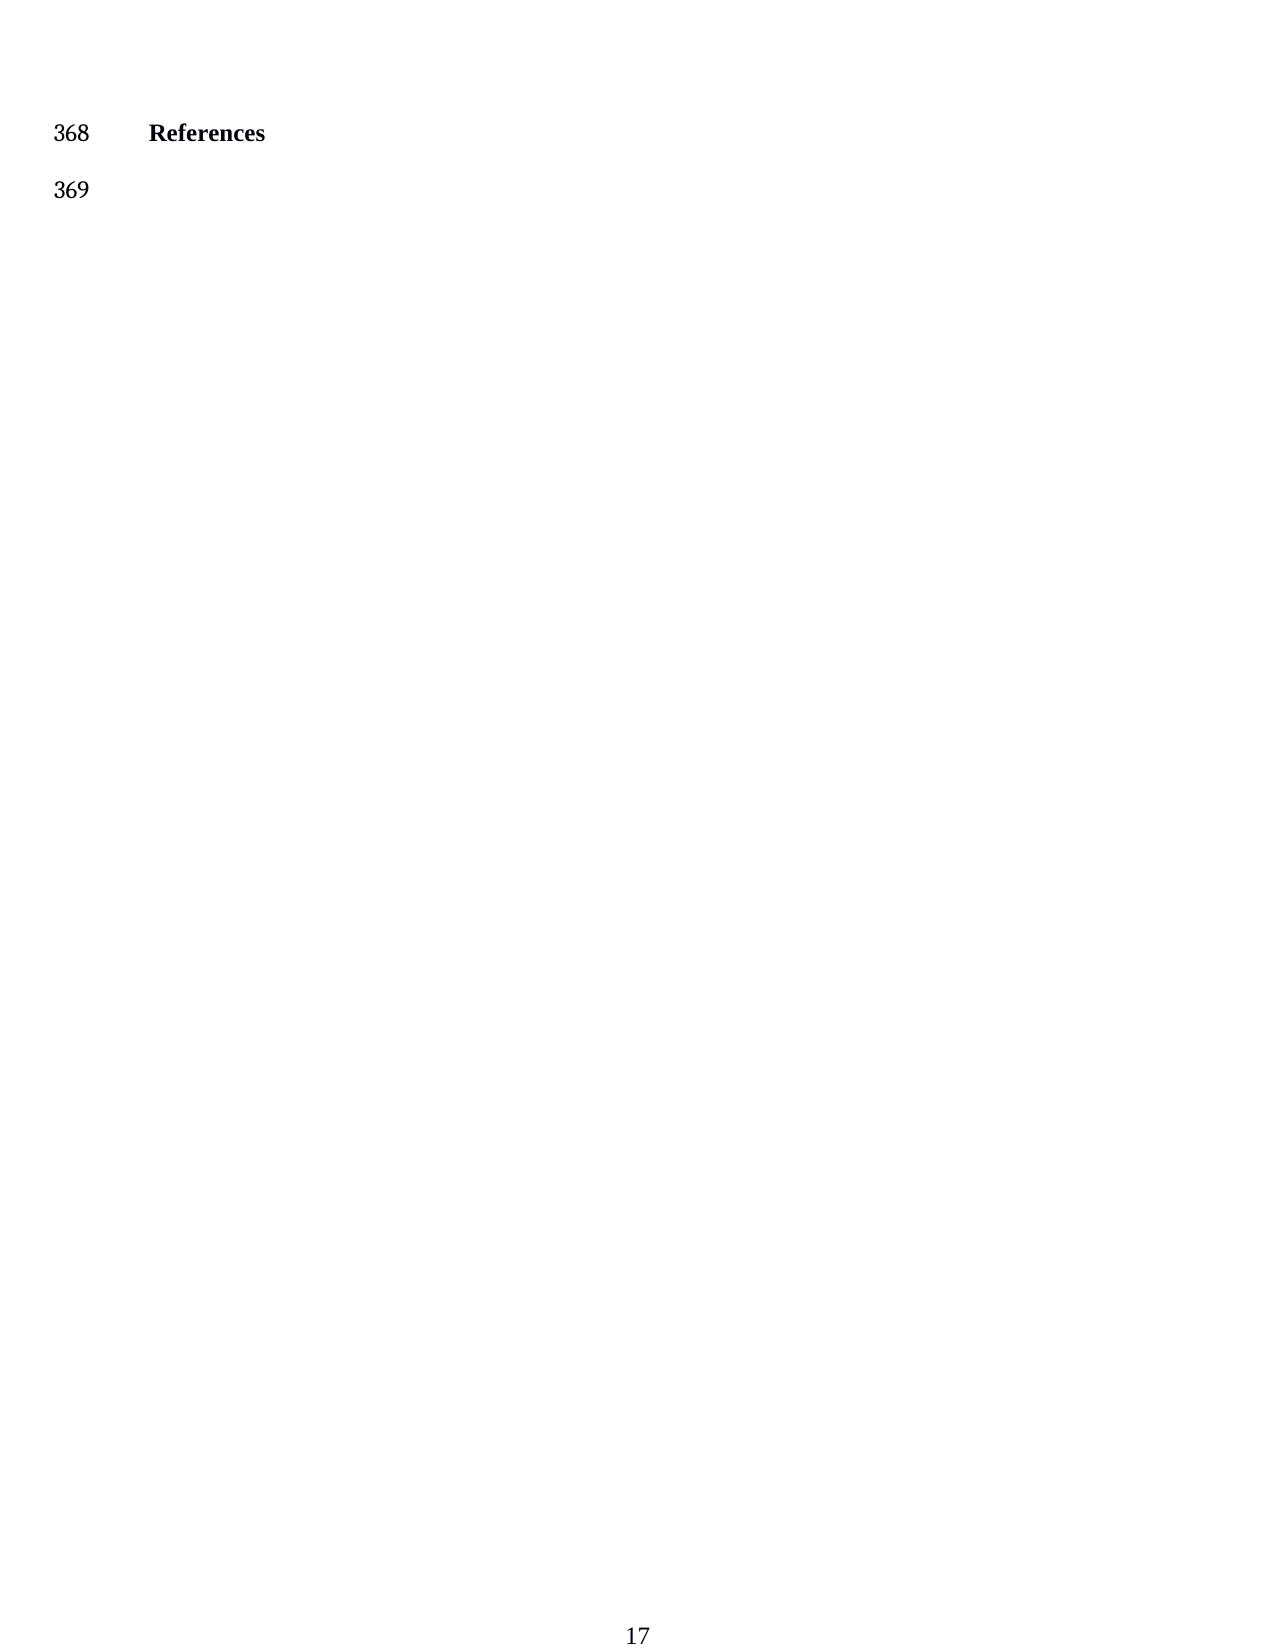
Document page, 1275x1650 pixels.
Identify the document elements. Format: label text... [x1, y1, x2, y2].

text References [118, 118, 1156, 147]
